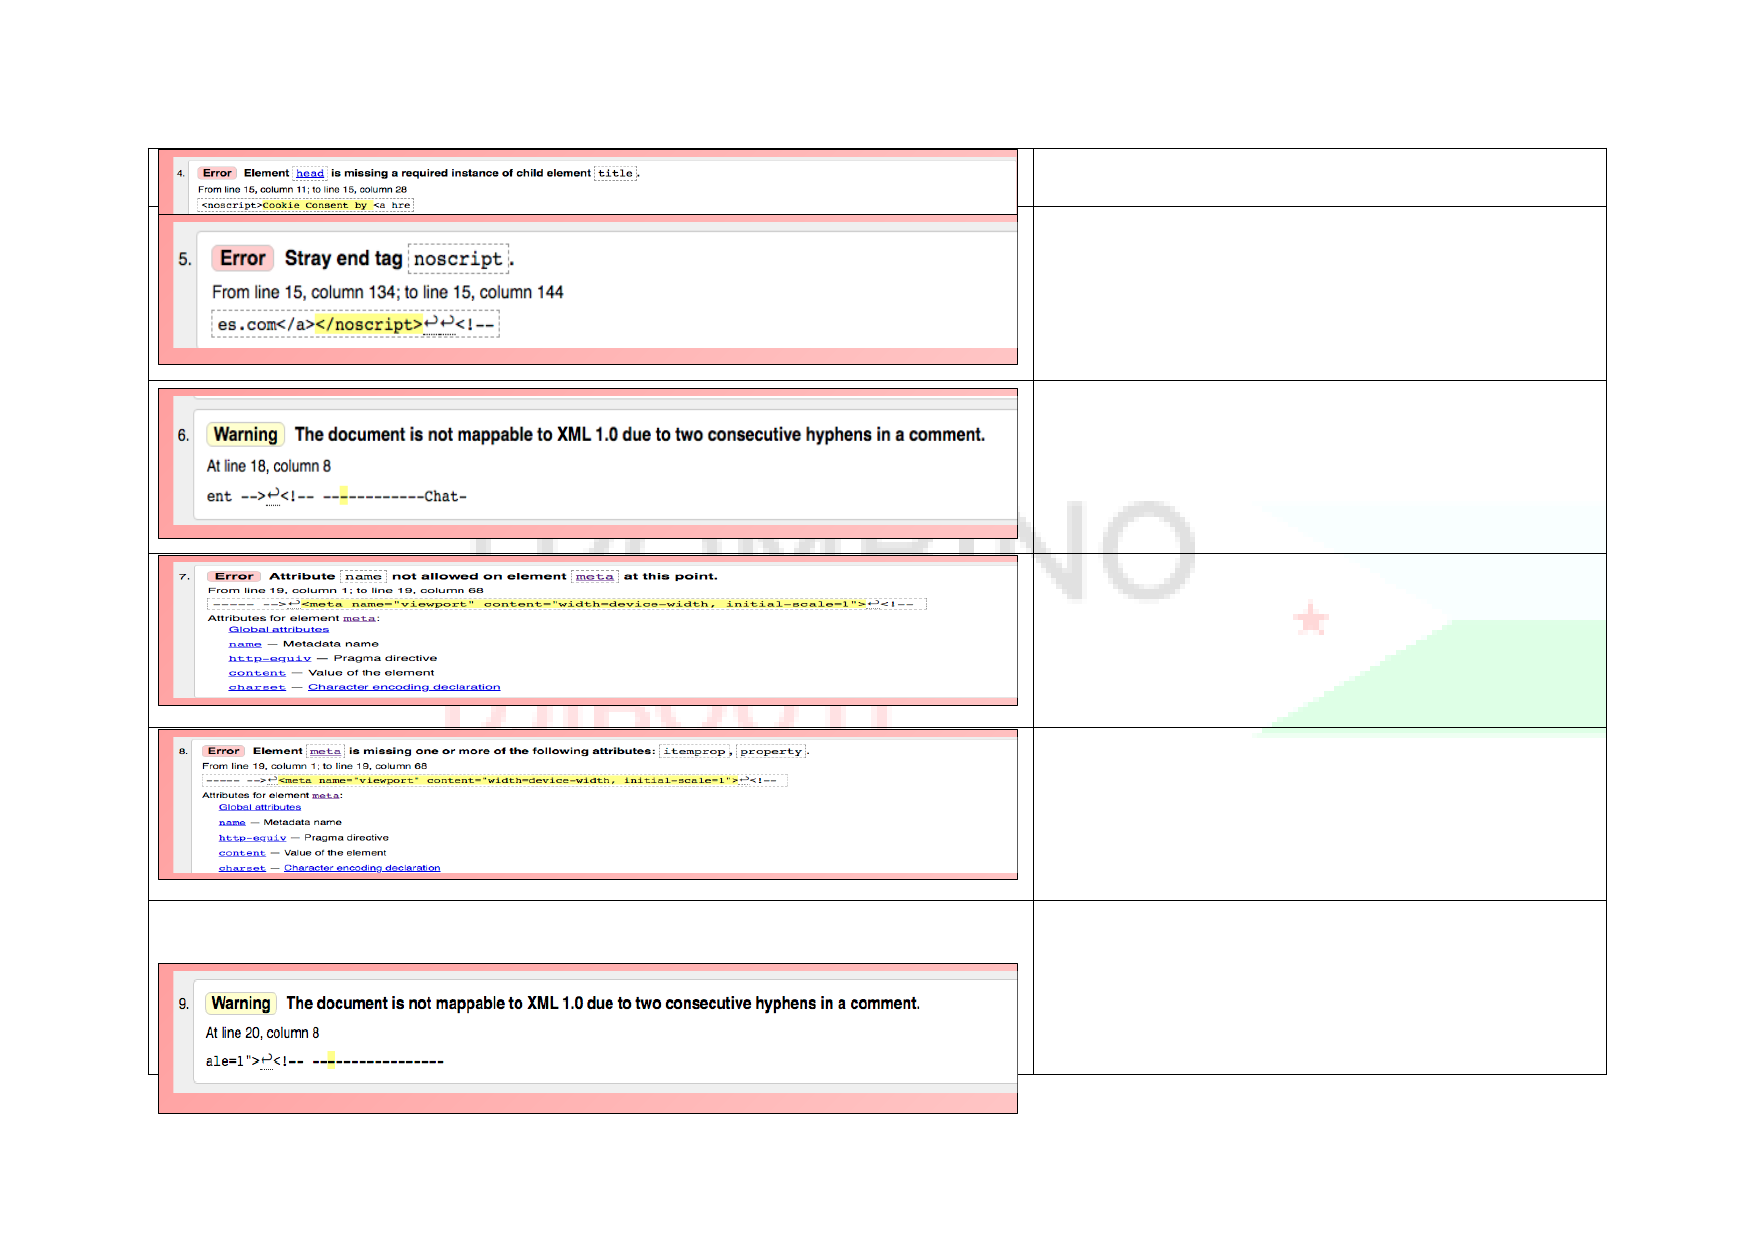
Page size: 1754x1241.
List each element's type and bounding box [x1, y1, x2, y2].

table_cell [1034, 901, 1606, 1074]
table_cell [149, 901, 1033, 1074]
picture [173, 562, 1018, 698]
picture [173, 737, 1018, 873]
picture [173, 971, 1018, 1093]
picture [173, 222, 1018, 348]
picture [173, 157, 1017, 214]
table_cell [1034, 207, 1606, 380]
table_cell [1034, 149, 1606, 206]
table_cell [149, 381, 1033, 553]
table_cell [149, 207, 1033, 380]
picture [173, 396, 1018, 525]
table_cell [1018, 149, 1033, 206]
table_cell [1034, 554, 1606, 727]
table_cell [149, 554, 1033, 727]
table_cell [1034, 381, 1606, 553]
table_cell [149, 728, 1033, 900]
table_cell [1034, 728, 1606, 900]
table_cell [149, 149, 158, 206]
